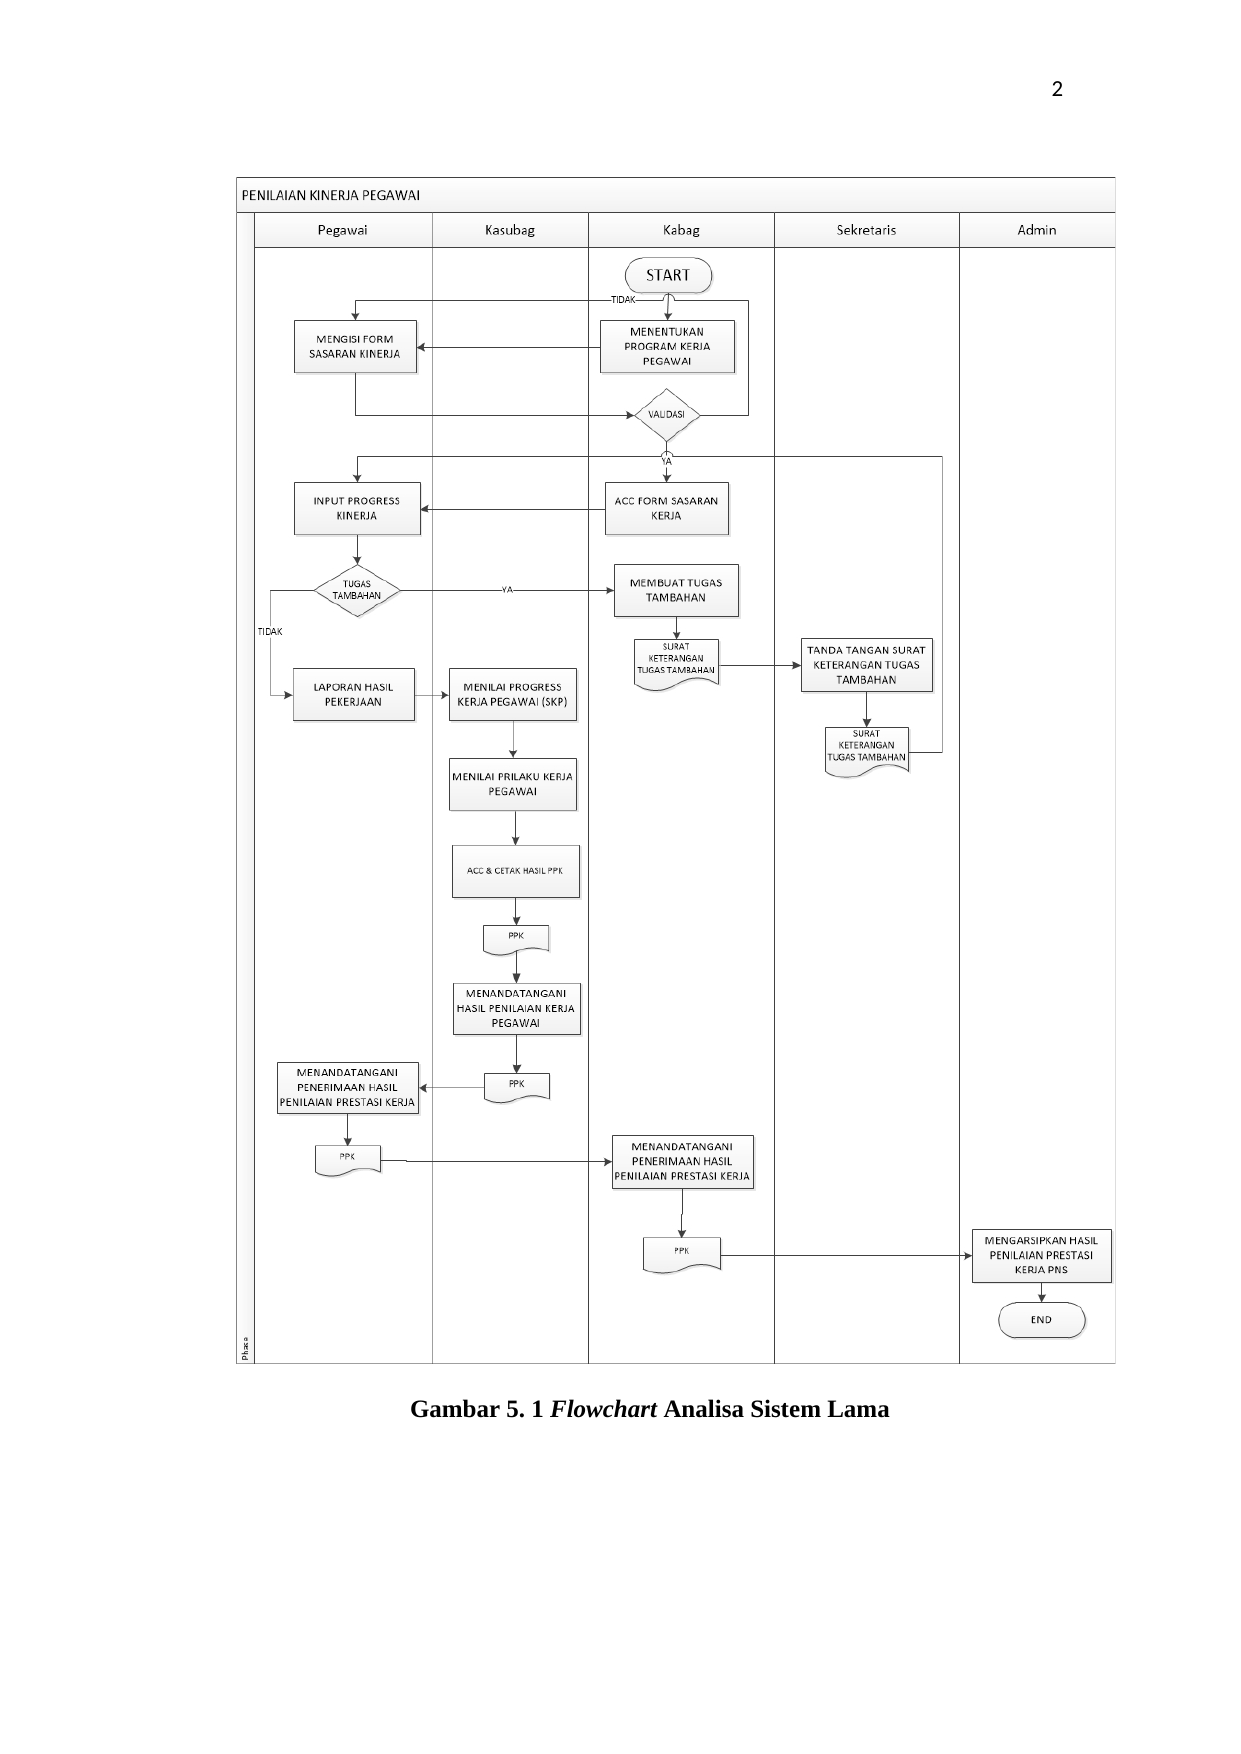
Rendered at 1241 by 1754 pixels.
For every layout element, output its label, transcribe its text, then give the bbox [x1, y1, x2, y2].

text Gambar 5. 1 Flowchart Analisa Sistem Lama [236, 1394, 1063, 1423]
picture [236, 177, 1116, 1364]
